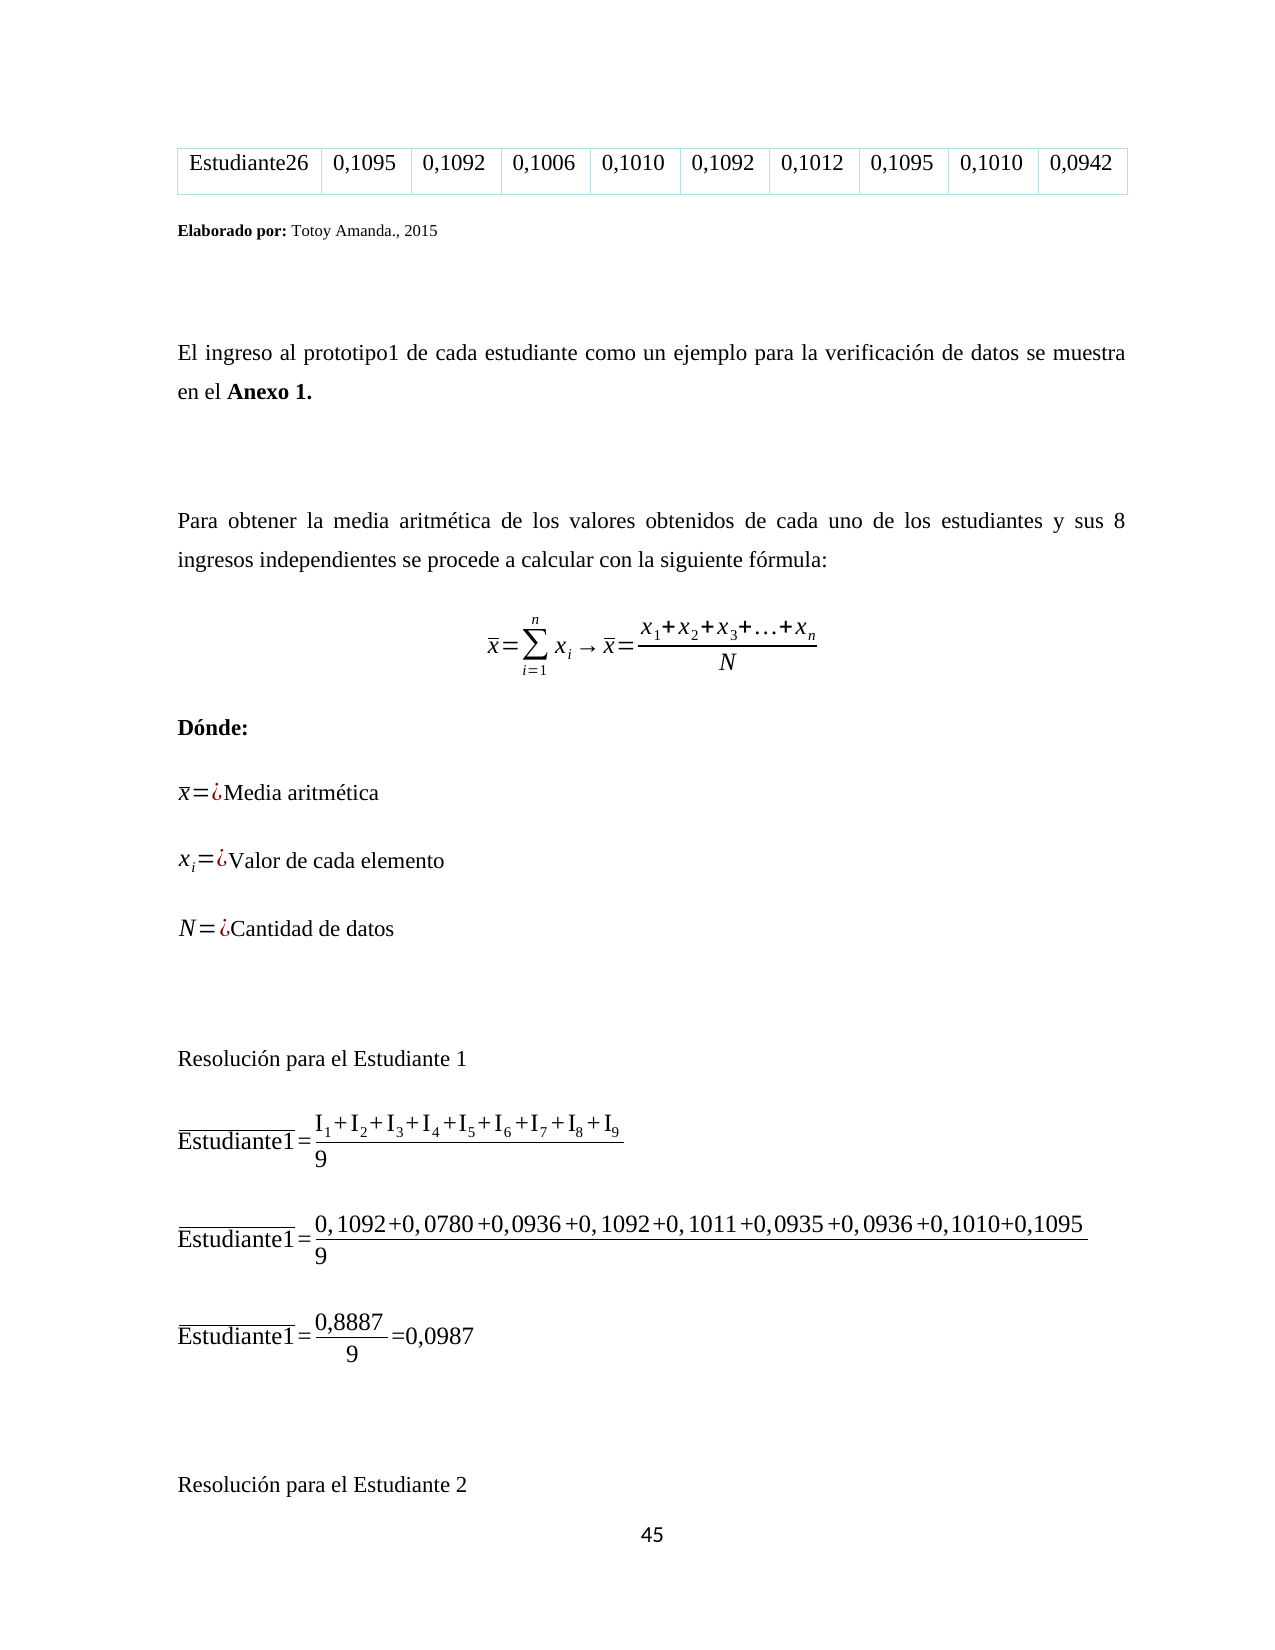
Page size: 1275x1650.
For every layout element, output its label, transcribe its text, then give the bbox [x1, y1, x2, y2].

table_cell 0,1092 [681, 149, 769, 194]
text Para obtener la media aritmética de los valores obtenidos de cada uno de los estudiantes y sus 8 ingresos independientes se procede a calcular con la siguiente fórmula: [177, 507, 1127, 573]
table_cell Estudiante26 [178, 149, 321, 194]
table_cell 0,1092 [412, 149, 501, 194]
text Resolución para el Estudiante 2 [177, 1471, 1127, 1498]
text Valor de cada elemento [177, 845, 1127, 876]
text Elaborado por: Totoy Amanda., 2015 [177, 220, 1127, 239]
text El ingreso al prototipo1 de cada estudiante como un ejemplo para la verificación de datos se muestra en el Anexo 1. [177, 339, 1127, 404]
table_cell 0,1006 [502, 149, 590, 194]
text Dónde: [177, 714, 1127, 740]
table_cell 0,0942 [1039, 149, 1127, 194]
table_cell 0,1010 [591, 149, 680, 194]
text Resolución para el Estudiante 1 [177, 1045, 1127, 1071]
text Media aritmética [177, 778, 1127, 807]
table_cell 0,1095 [860, 149, 948, 194]
table_cell 0,1095 [322, 149, 411, 194]
table_cell 0,1010 [949, 149, 1038, 194]
text Cantidad de datos [177, 914, 1127, 942]
table_cell 0,1012 [770, 149, 859, 194]
